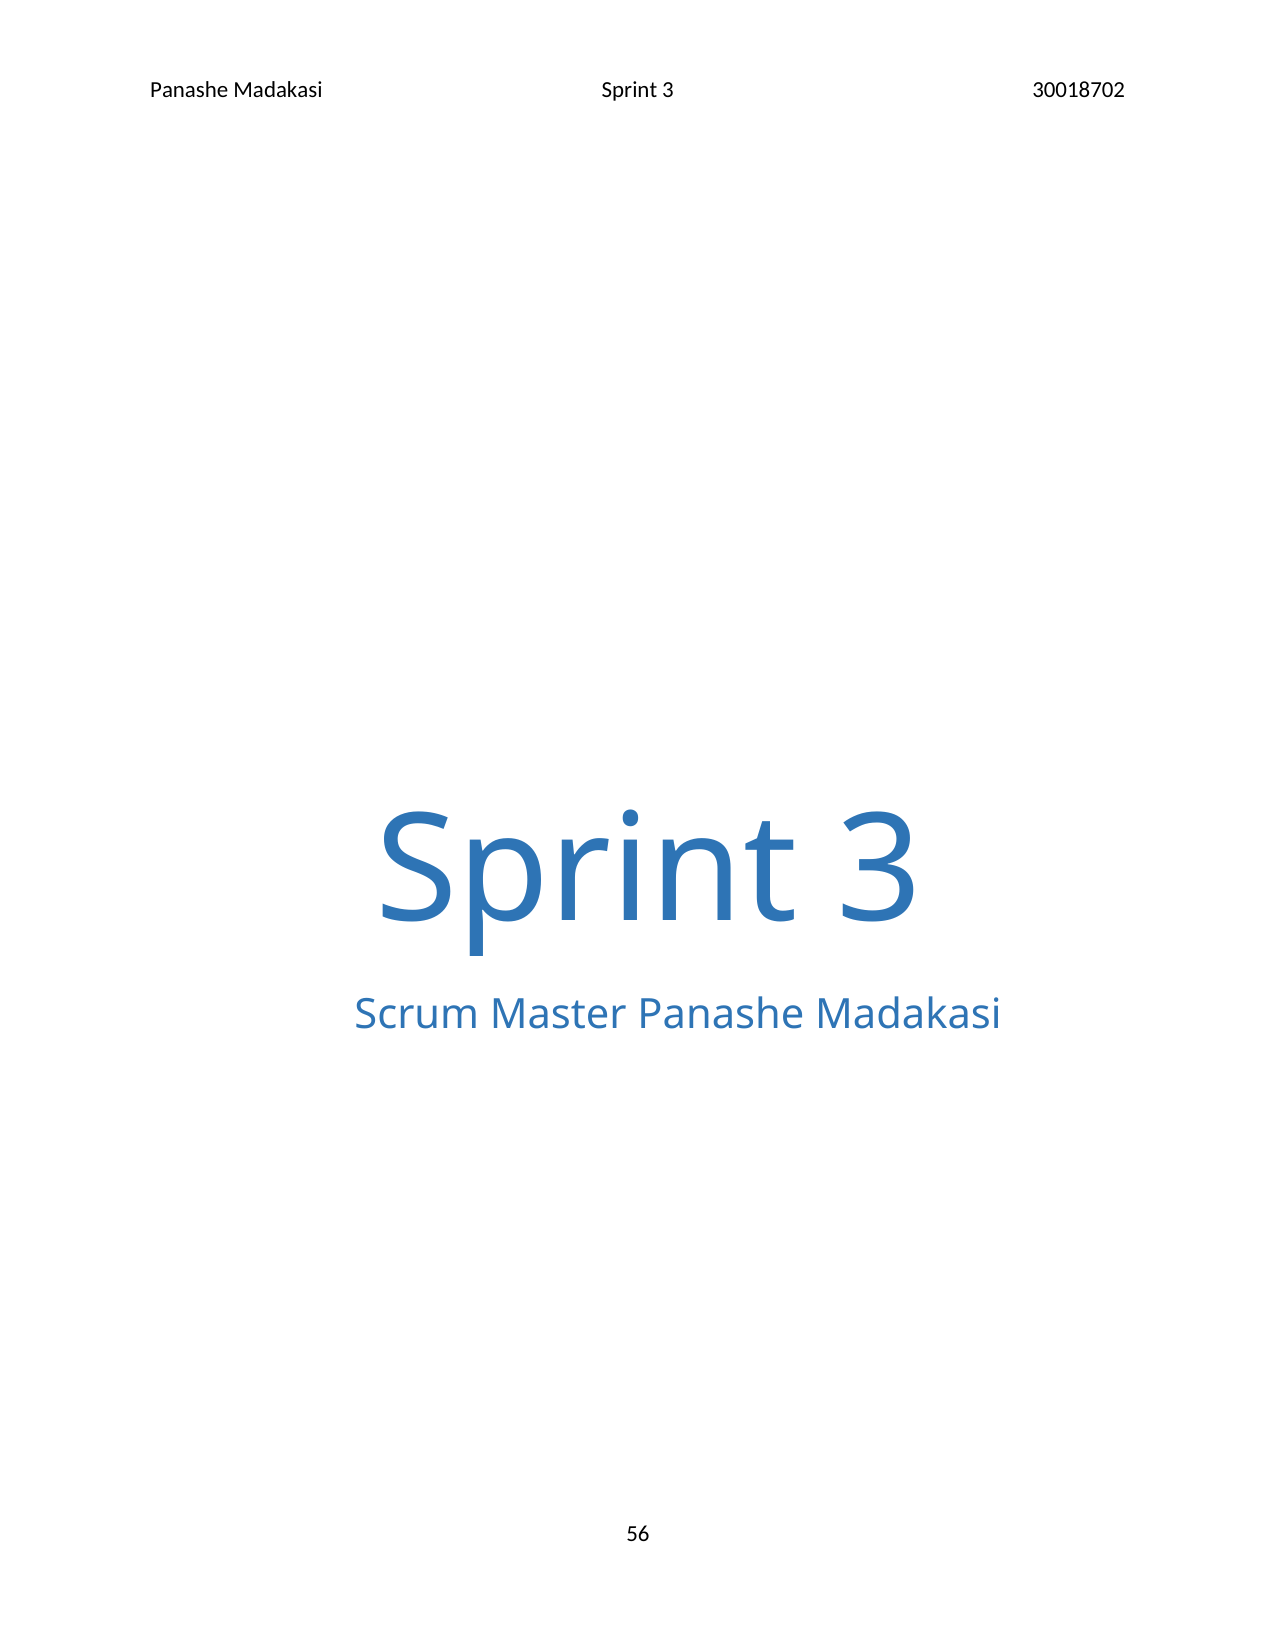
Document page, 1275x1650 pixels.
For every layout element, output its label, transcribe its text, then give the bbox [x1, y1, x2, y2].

subtitle Sprint 3 [375, 759, 1125, 964]
subtitle Scrum Master Panashe Madakasi [150, 984, 1125, 1041]
